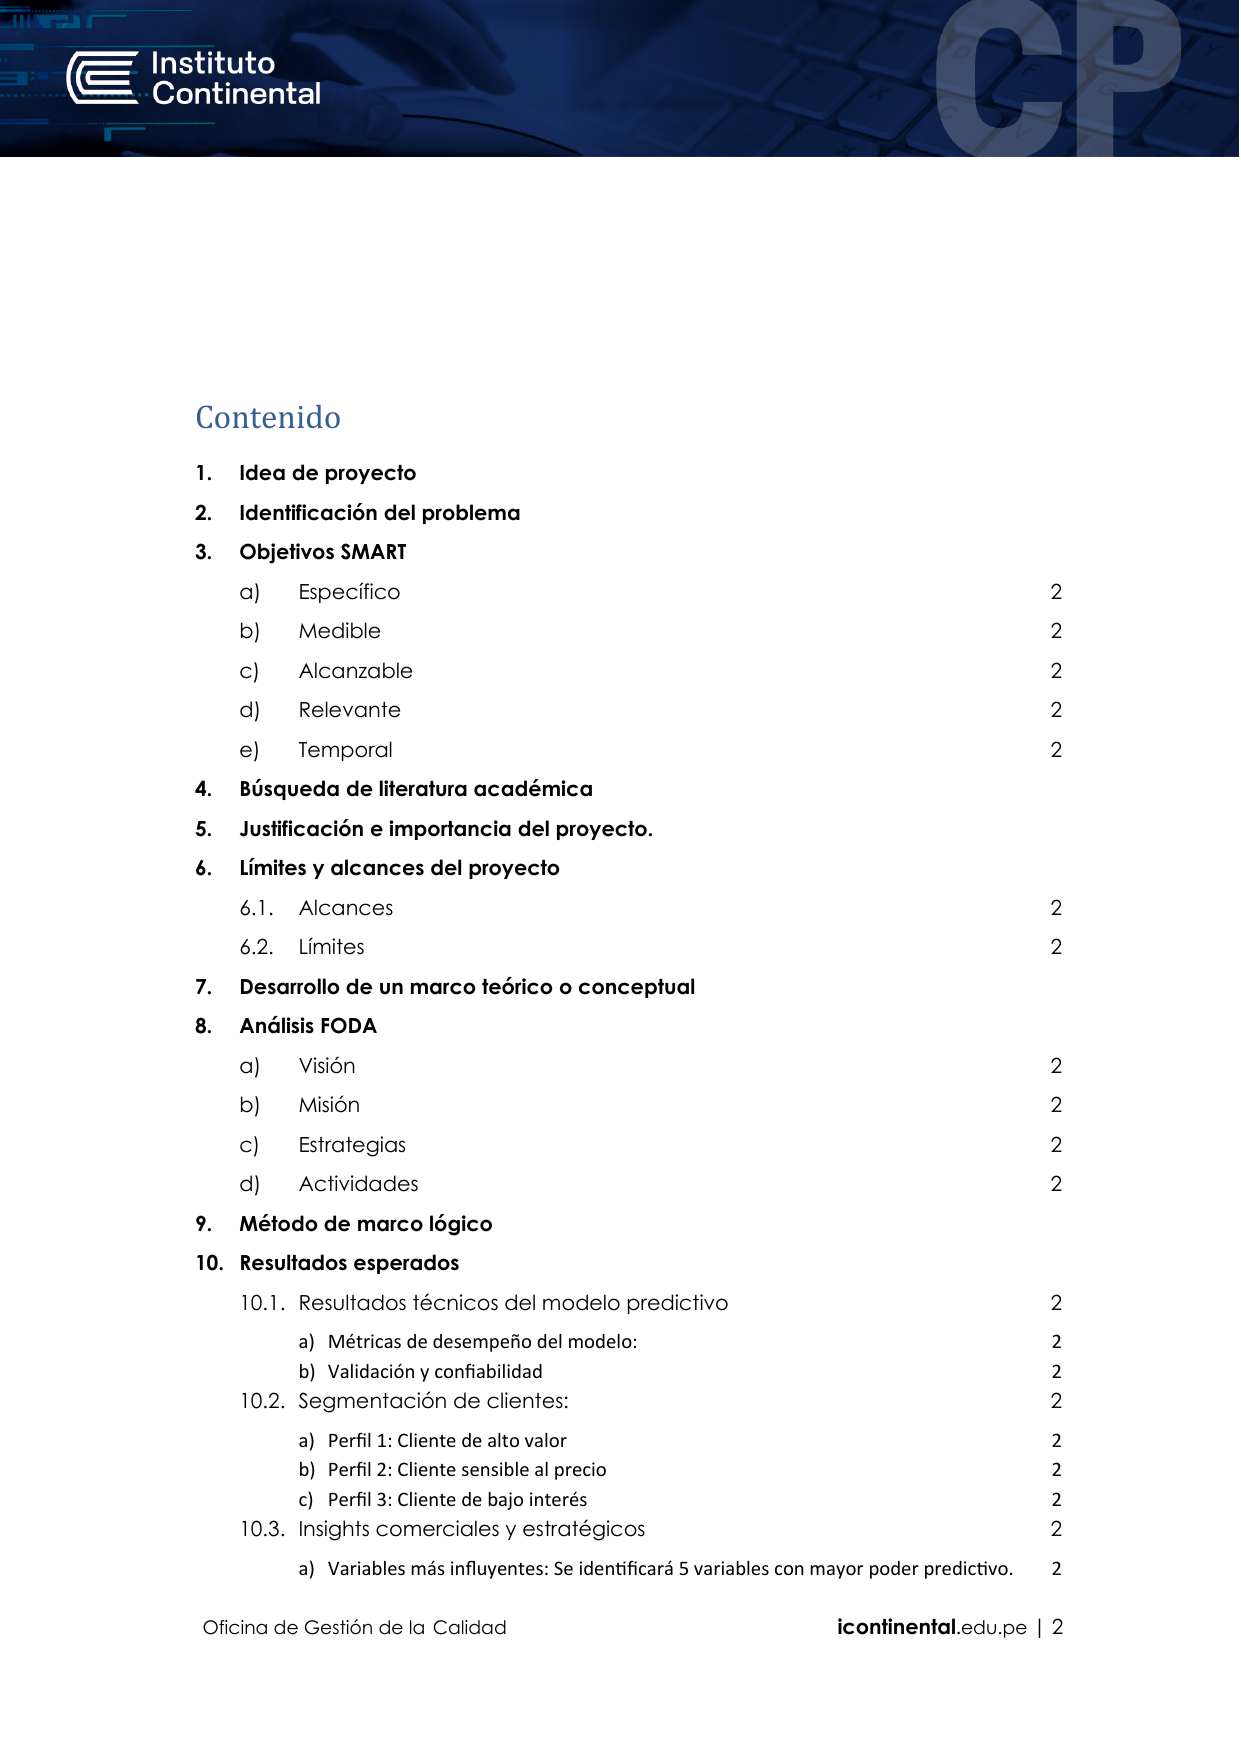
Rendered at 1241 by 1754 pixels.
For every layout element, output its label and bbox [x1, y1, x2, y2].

picture [0, 0, 1239, 157]
